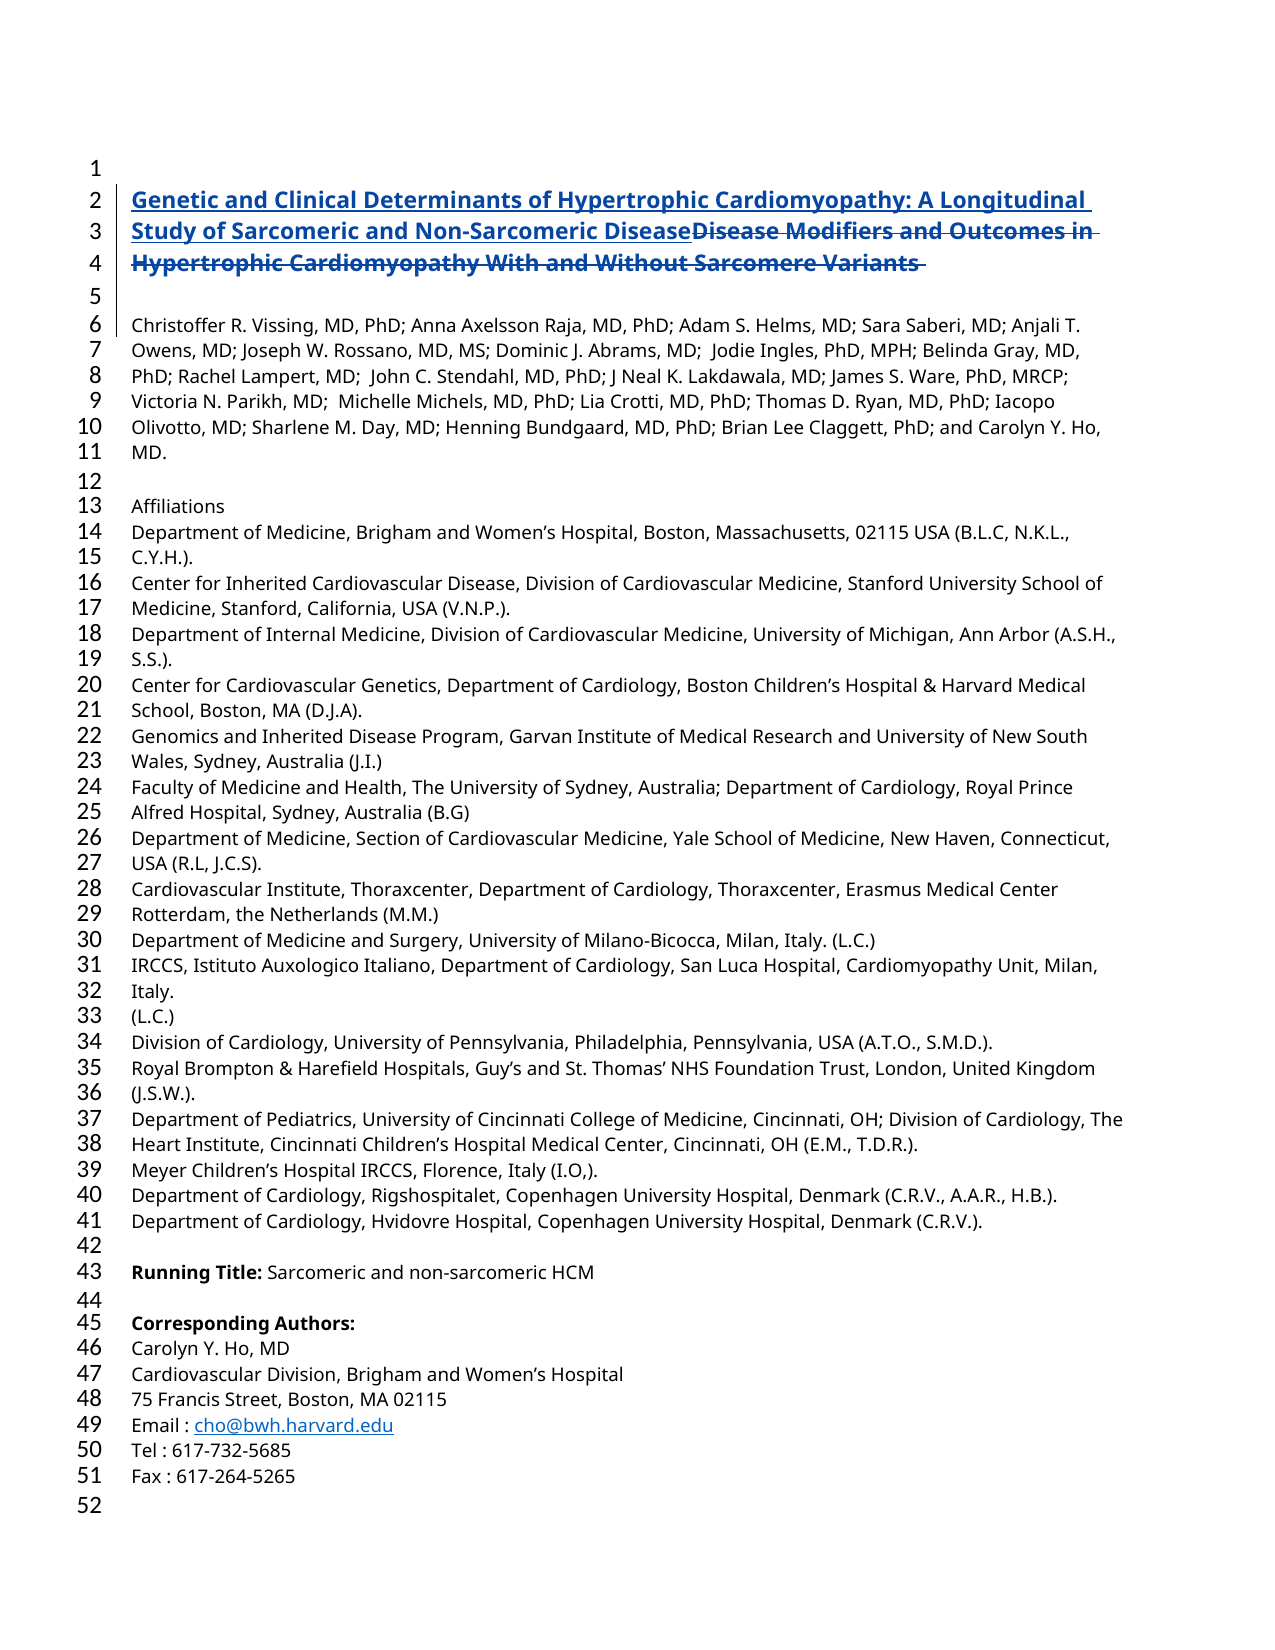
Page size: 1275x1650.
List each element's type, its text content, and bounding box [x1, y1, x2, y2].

text Meyer Children’s Hospital IRCCS, Florence, Italy (I.O,). [131, 1157, 1125, 1182]
text Faculty of Medicine and Health, The University of Sydney, Australia; Department of Cardiology, Royal Prince Alfred Hospital, Sydney, Australia (B.G) [131, 774, 1125, 825]
text Running Title: Sarcomeric and non-sarcomeric HCM [131, 1259, 1125, 1284]
text Department of Medicine and Surgery, University of Milano-Bicocca, Milan, Italy. (L.C.) [131, 927, 1125, 953]
text 75 Francis Street, Boston, MA 02115 [131, 1387, 1125, 1412]
text Department of Pediatrics, University of Cincinnati College of Medicine, Cincinnati, OH; Division of Cardiology, The Heart Institute, Cincinnati Children’s Hospital Medical Center, Cincinnati, OH (E.M., T.D.R.). [131, 1106, 1125, 1157]
text Christoffer R. Vissing, MD, PhD; Anna Axelsson Raja, MD, PhD; Adam S. Helms, MD; Sara Saberi, MD; Anjali T. Owens, MD; Joseph W. Rossano, MD, MS; Dominic J. Abrams, MD; Jodie Ingles, PhD, MPH; Belinda Gray, MD, PhD; Rachel Lampert, MD; John C. Stendahl, MD, PhD; J Neal K. Lakdawala, MD; James S. Ware, PhD, MRCP; Victoria N. Parikh, MD; Michelle Michels, MD, PhD; Lia Crotti, MD, PhD; Thomas D. Ryan, MD, PhD; Iacopo Olivotto, MD; Sharlene M. Day, MD; Henning Bundgaard, MD, PhD; Brian Lee Claggett, PhD; and Carolyn Y. Ho, MD. [131, 312, 1125, 465]
text Fax : 617-264-5265 [131, 1463, 1125, 1489]
text Carolyn Y. Ho, MD [131, 1336, 1125, 1361]
text Genomics and Inherited Disease Program, Garvan Institute of Medical Research and University of New South Wales, Sydney, Australia (J.I.) [131, 723, 1125, 774]
text Email : cho@bwh.harvard.edu [131, 1412, 1125, 1438]
text Center for Cardiovascular Genetics, Department of Cardiology, Boston Children’s Hospital & Harvard Medical School, Boston, MA (D.J.A). [131, 672, 1125, 723]
text Center for Inherited Cardiovascular Disease, Division of Cardiovascular Medicine, Stanford University School of Medicine, Stanford, California, USA (V.N.P.). [131, 570, 1125, 621]
text Corresponding Authors: [131, 1310, 1125, 1336]
text Royal Brompton & Harefield Hospitals, Guy’s and St. Thomas’ NHS Foundation Trust, London, United Kingdom (J.S.W.). [131, 1055, 1125, 1106]
text Division of Cardiology, University of Pennsylvania, Philadelphia, Pennsylvania, USA (A.T.O., S.M.D.). [131, 1029, 1125, 1055]
text Cardiovascular Division, Brigham and Women’s Hospital [131, 1361, 1125, 1387]
text Department of Internal Medicine, Division of Cardiovascular Medicine, University of Michigan, Ann Arbor (A.S.H., S.S.). [131, 621, 1125, 672]
text Tel : 617-732-5685 [131, 1438, 1125, 1463]
text Cardiovascular Institute, Thoraxcenter, Department of Cardiology, Thoraxcenter, Erasmus Medical Center Rotterdam, the Netherlands (M.M.) [131, 876, 1125, 927]
text Department of Cardiology, Rigshospitalet, Copenhagen University Hospital, Denmark (C.R.V., A.A.R., H.B.). [131, 1182, 1125, 1208]
text Department of Medicine, Section of Cardiovascular Medicine, Yale School of Medicine, New Haven, Connecticut, USA (R.L, J.C.S). [131, 825, 1125, 876]
text IRCCS, Istituto Auxologico Italiano, Department of Cardiology, San Luca Hospital, Cardiomyopathy Unit, Milan, Italy. [131, 953, 1125, 1004]
text Department of Medicine, Brigham and Women’s Hospital, Boston, Massachusetts, 02115 USA (B.L.C, N.K.L., C.Y.H.). [131, 519, 1125, 570]
text Department of Cardiology, Hvidovre Hospital, Copenhagen University Hospital, Denmark (C.R.V.). [131, 1208, 1125, 1233]
text Affiliations [131, 493, 1125, 519]
text (L.C.) [131, 1004, 1125, 1029]
